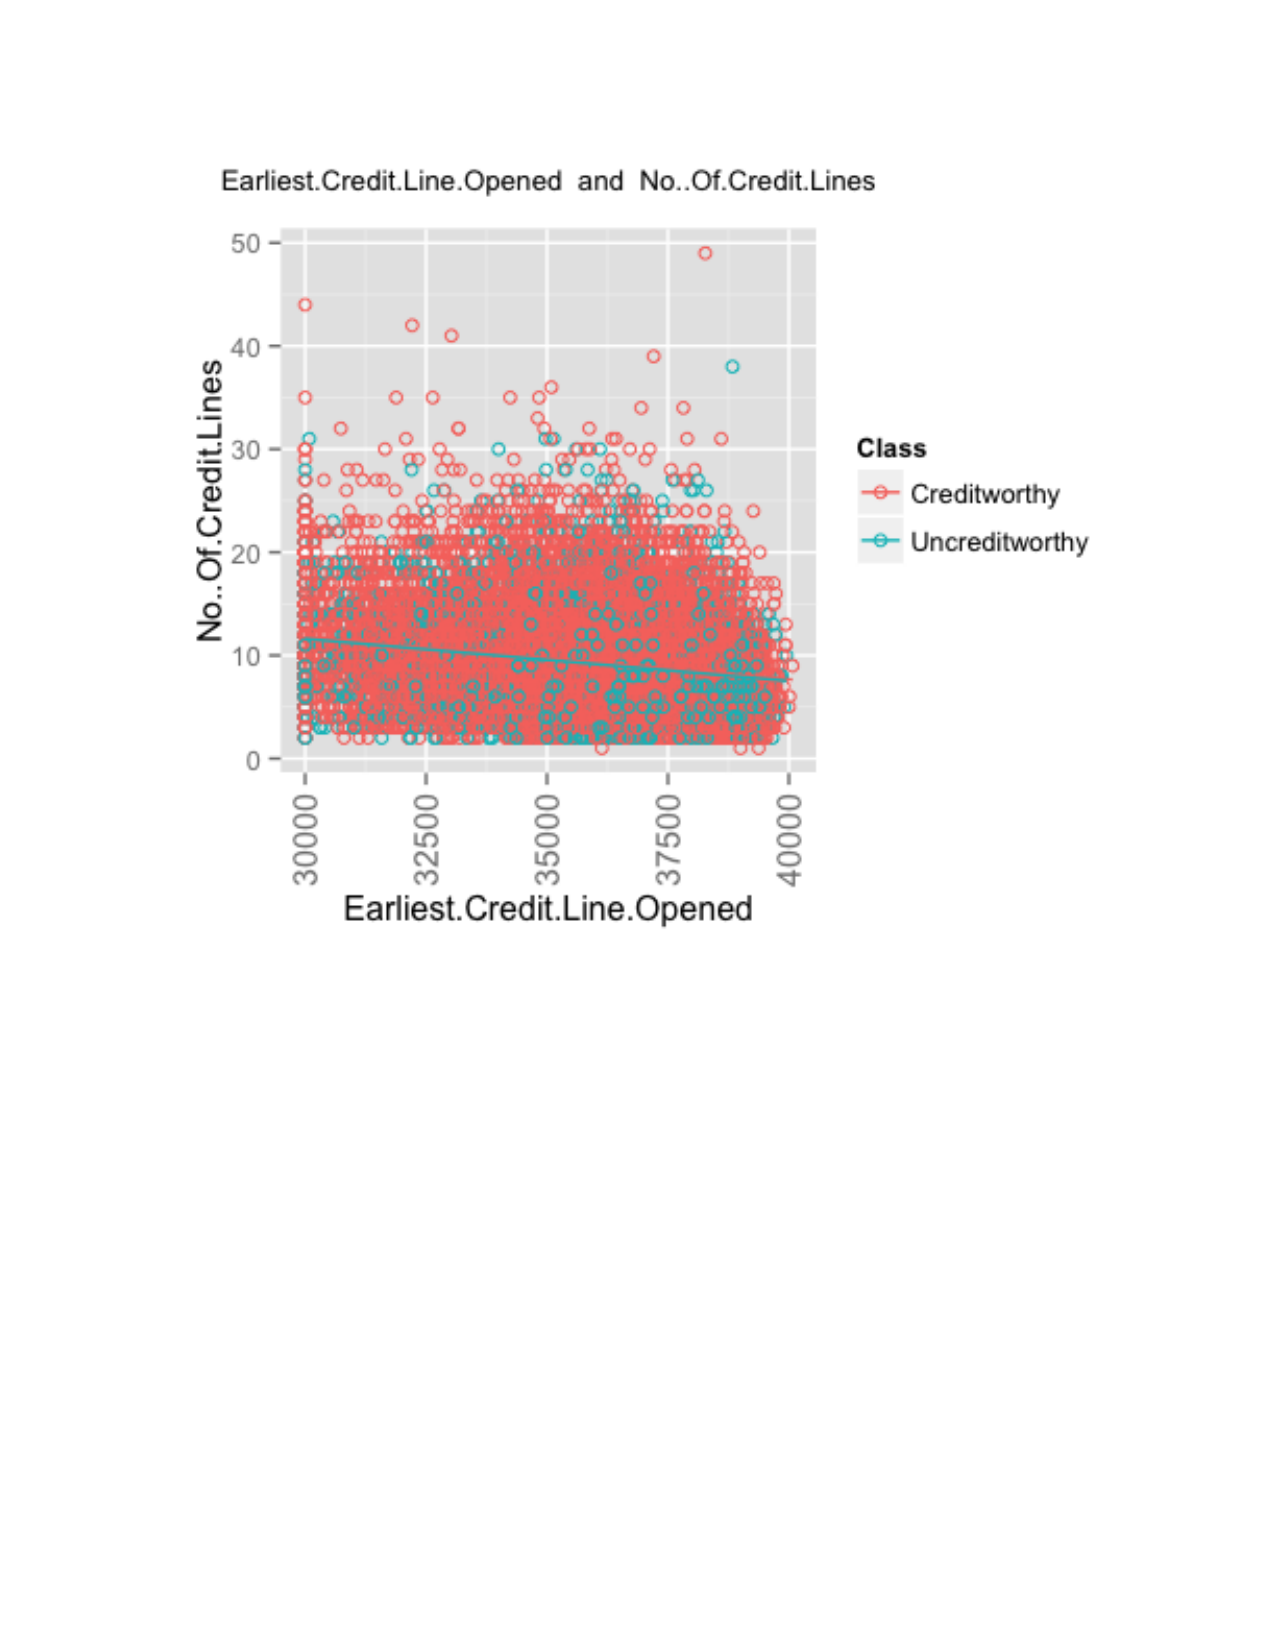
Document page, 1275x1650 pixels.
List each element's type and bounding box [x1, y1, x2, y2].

picture [168, 150, 1169, 950]
